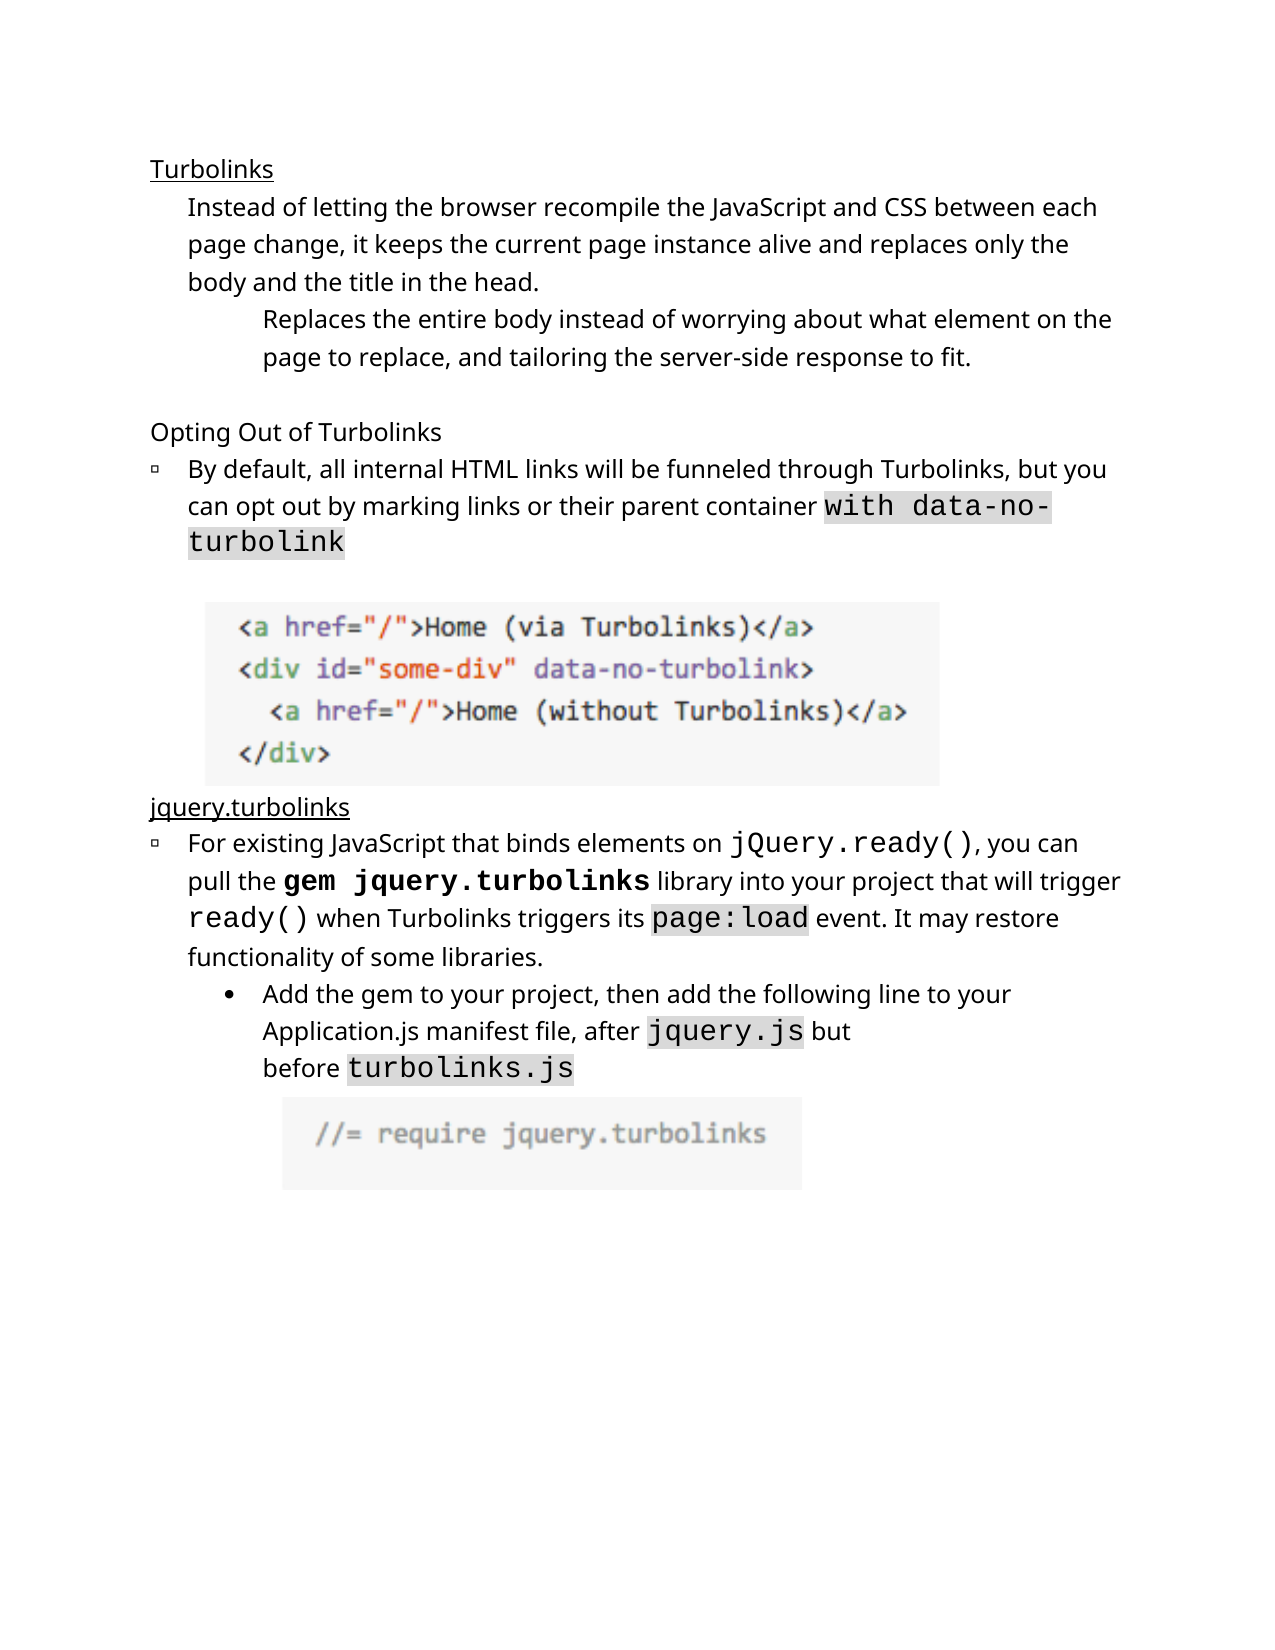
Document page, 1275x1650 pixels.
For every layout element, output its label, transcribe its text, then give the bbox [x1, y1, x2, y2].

text Add the gem to your project, then add the following line to your Application.js manifest file, after jquery.js but before turbolinks.js [225, 975, 1125, 1087]
list jquery.turbolinks [150, 787, 1125, 825]
picture [262, 1097, 803, 1190]
list Instead of letting the browser recompile the JavaScript and CSS between each page change, it keeps the current page instance alive and replaces only the body and the title in the head. [187, 187, 1125, 300]
list Opting Out of Turbolinks [150, 412, 1125, 450]
text By default, all internal HTML links will be funneled through Turbolinks, but you can opt out by marking links or their parent container with data-no-turbolink [150, 450, 1125, 562]
list Replaces the entire body instead of worrying about what element on the page to replace, and tailoring the server-side response to fit. [262, 300, 1125, 375]
list Turbolinks [150, 150, 1125, 187]
text For existing JavaScript that binds elements on jQuery.ready(), you can pull the gem jquery.turbolinks library into your project that will trigger ready() when Turbolinks triggers its page:load event. It may restore functionality of some libraries. [150, 825, 1125, 975]
picture [187, 602, 940, 786]
